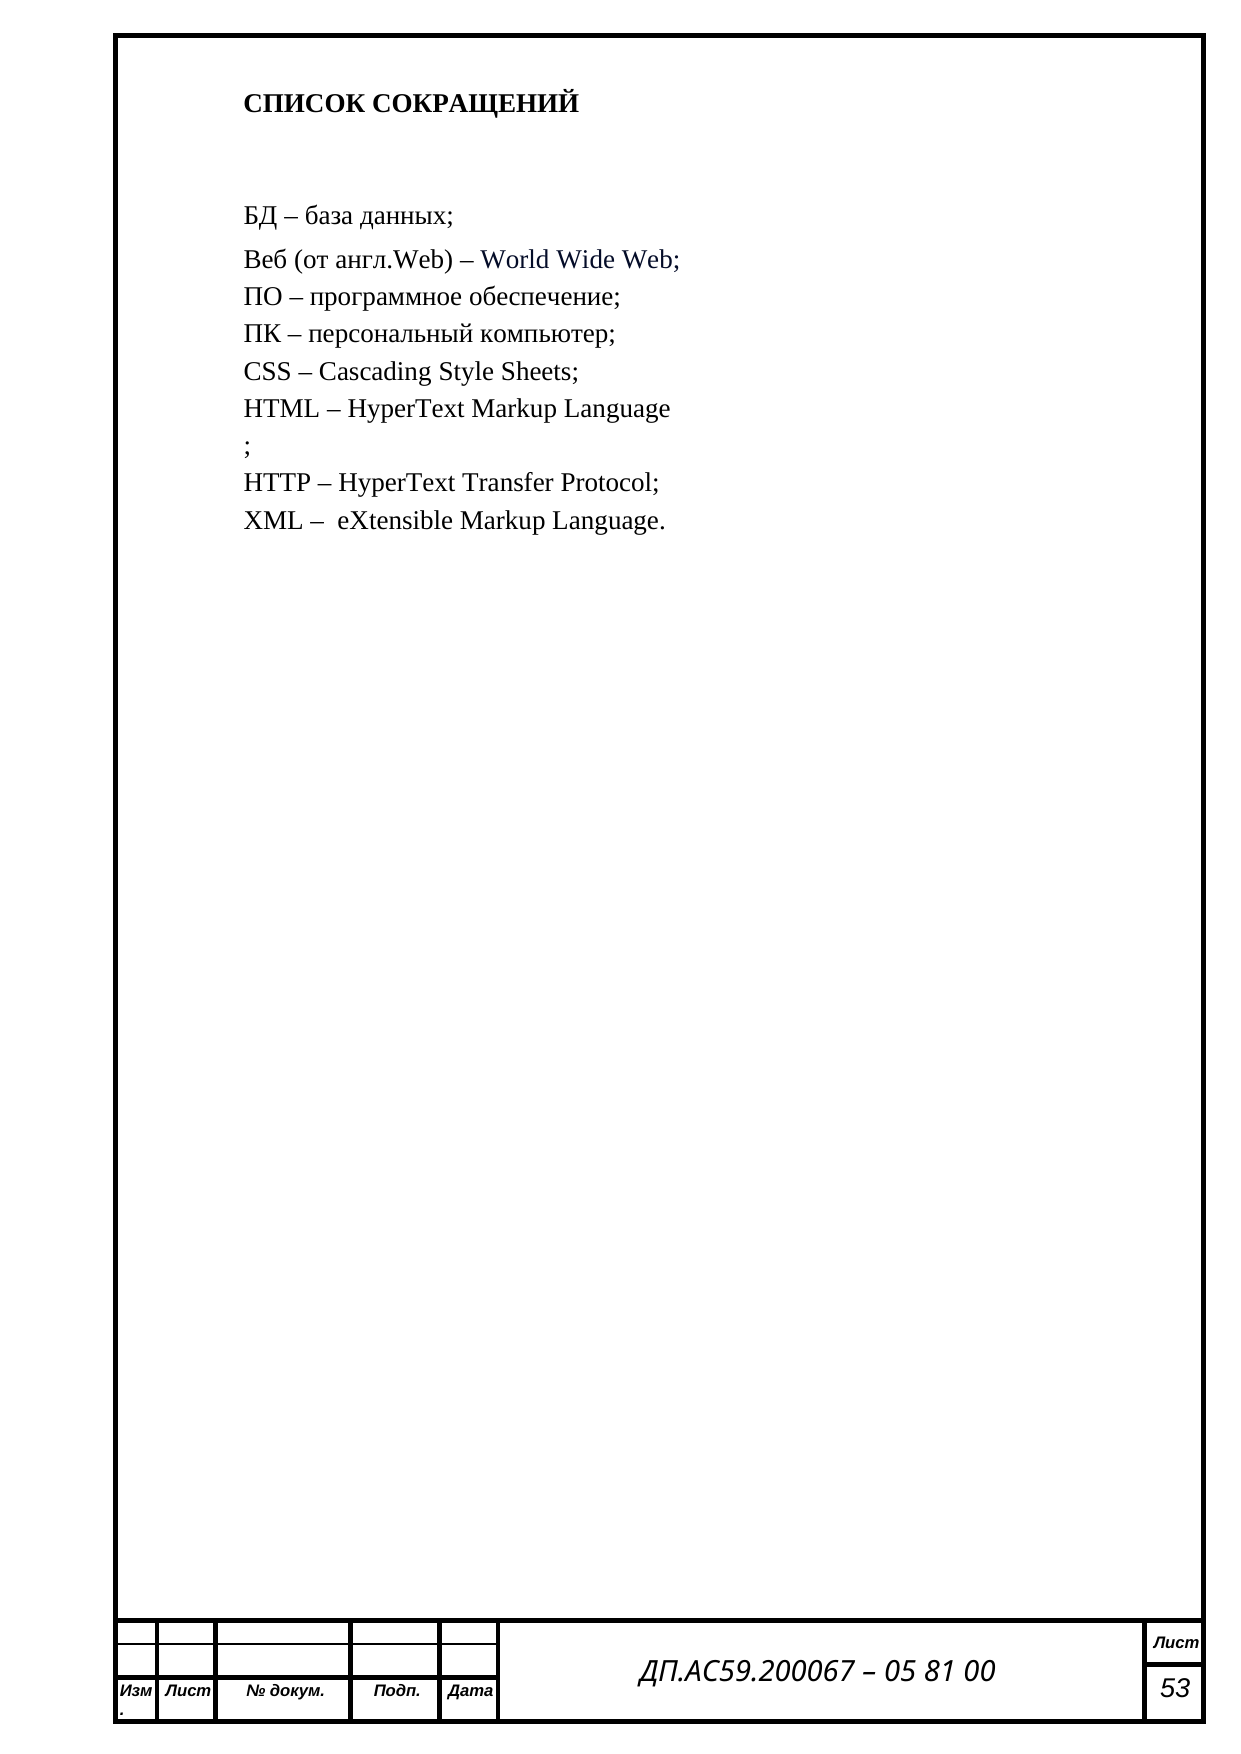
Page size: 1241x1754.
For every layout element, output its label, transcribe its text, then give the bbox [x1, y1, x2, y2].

table_cell Дата [442, 1680, 496, 1719]
table_cell 53 [1147, 1667, 1201, 1719]
table_cell Лист [159, 1680, 213, 1719]
table_cell [353, 1623, 437, 1643]
table_cell [159, 1645, 213, 1675]
table_cell Подп. [353, 1680, 437, 1719]
table_cell [353, 1645, 437, 1675]
table_cell [118, 1623, 155, 1643]
table_cell [442, 1623, 496, 1643]
table_cell [218, 1623, 348, 1643]
table_cell № докум. [218, 1680, 348, 1719]
table_cell [500, 1623, 1142, 1719]
table_header СПИСОК СОКРАЩЕНИЙ БД – база данных; Веб (от англ.Web) – World Wide Web; ПО – программное обеспечение; ПК – персональный компьютер; CSS – Cascading Style Sheets; HTML – HyperText Markup Language ; HTTP – HyperText Transfer Protocol; XML – eXtensible Markup Language. [118, 38, 1201, 1618]
table_cell [118, 1645, 155, 1675]
table_cell Изм. [118, 1680, 155, 1719]
table_cell [218, 1645, 348, 1675]
table_cell [159, 1623, 213, 1643]
table_cell [442, 1645, 496, 1675]
table_cell Лист [1147, 1623, 1201, 1662]
